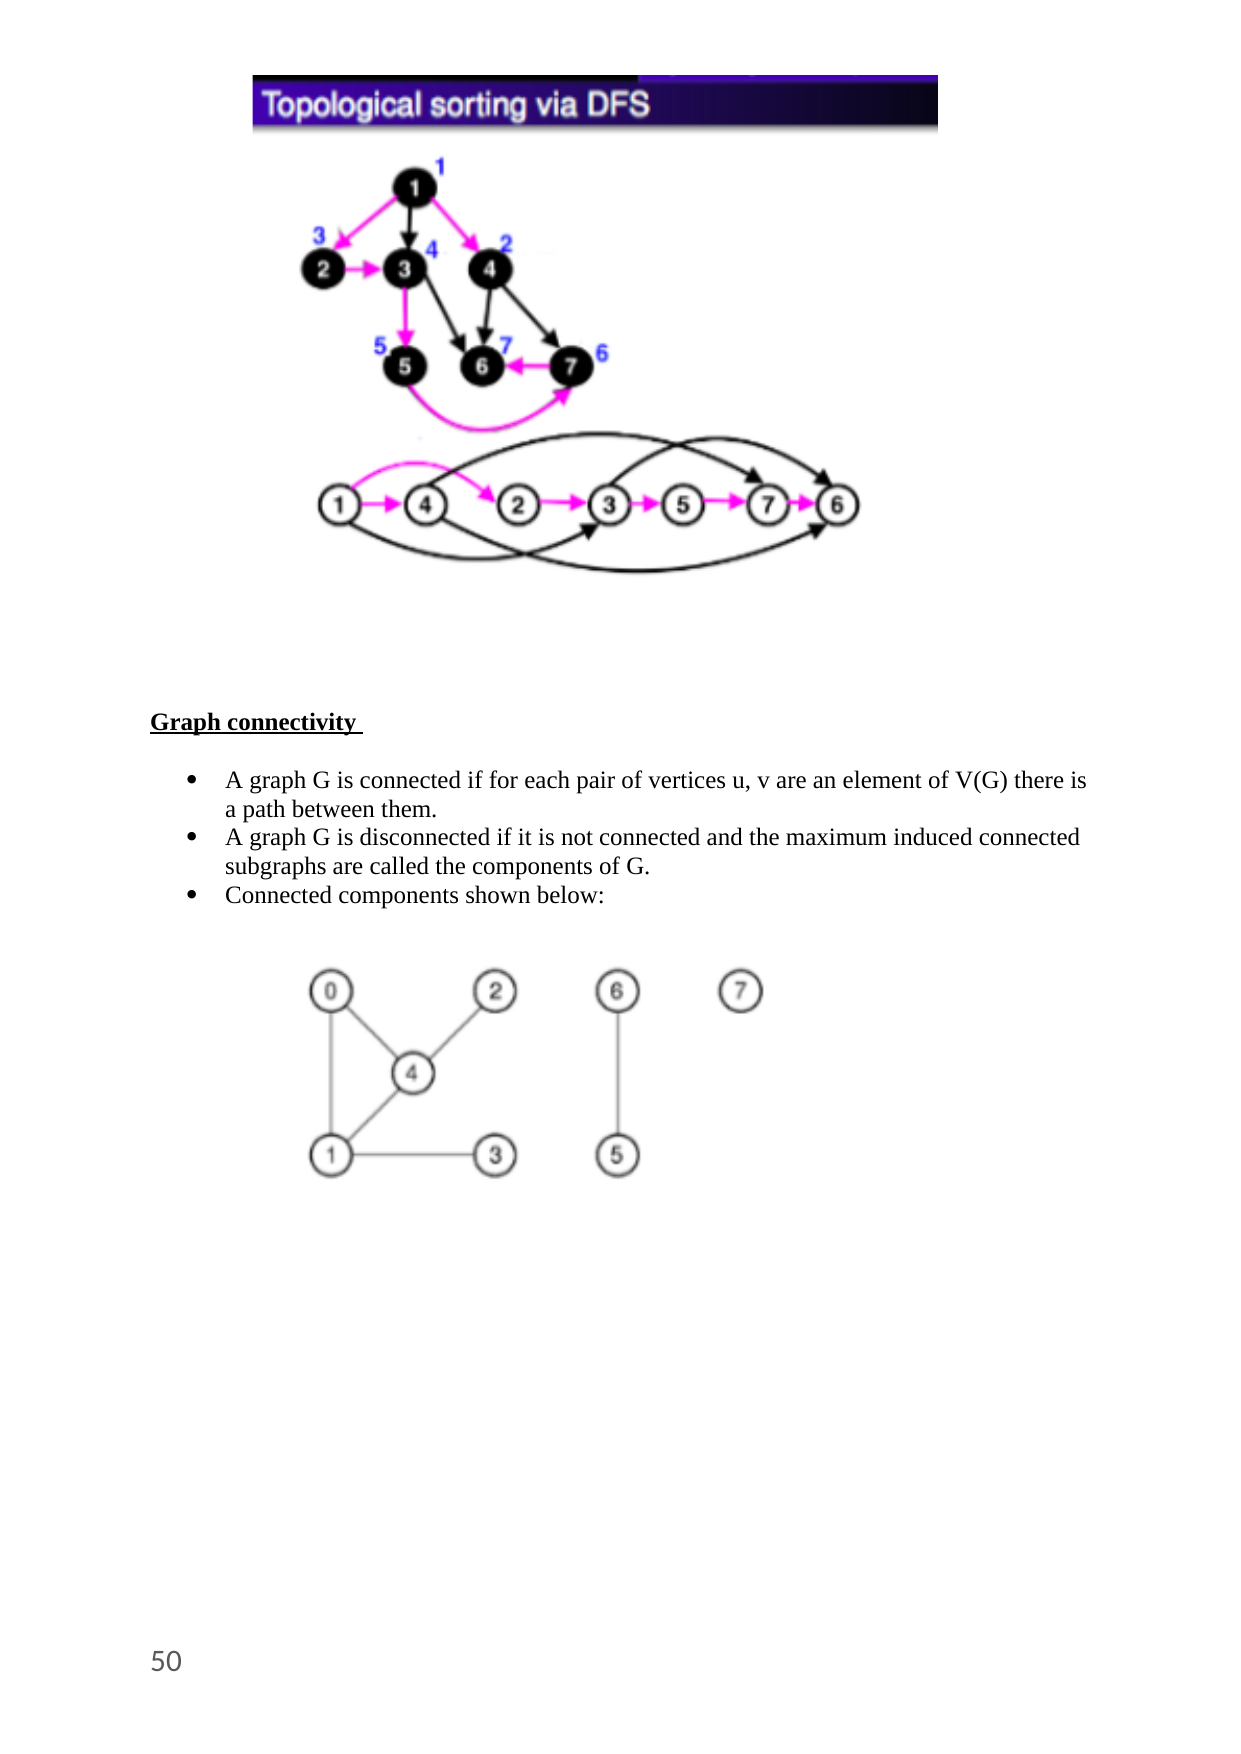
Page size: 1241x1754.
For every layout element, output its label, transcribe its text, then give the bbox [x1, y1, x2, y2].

text Graph connectivity [150, 707, 1090, 736]
picture [252, 75, 938, 594]
picture [279, 941, 792, 1199]
list Connected components shown below: [187, 880, 1090, 909]
list A graph G is disconnected if it is not connected and the maximum induced connected subgraphs are called the components of G. [187, 822, 1090, 880]
list A graph G is connected if for each pair of vertices u, v are an element of V(G) there is a path between them. [187, 765, 1090, 822]
